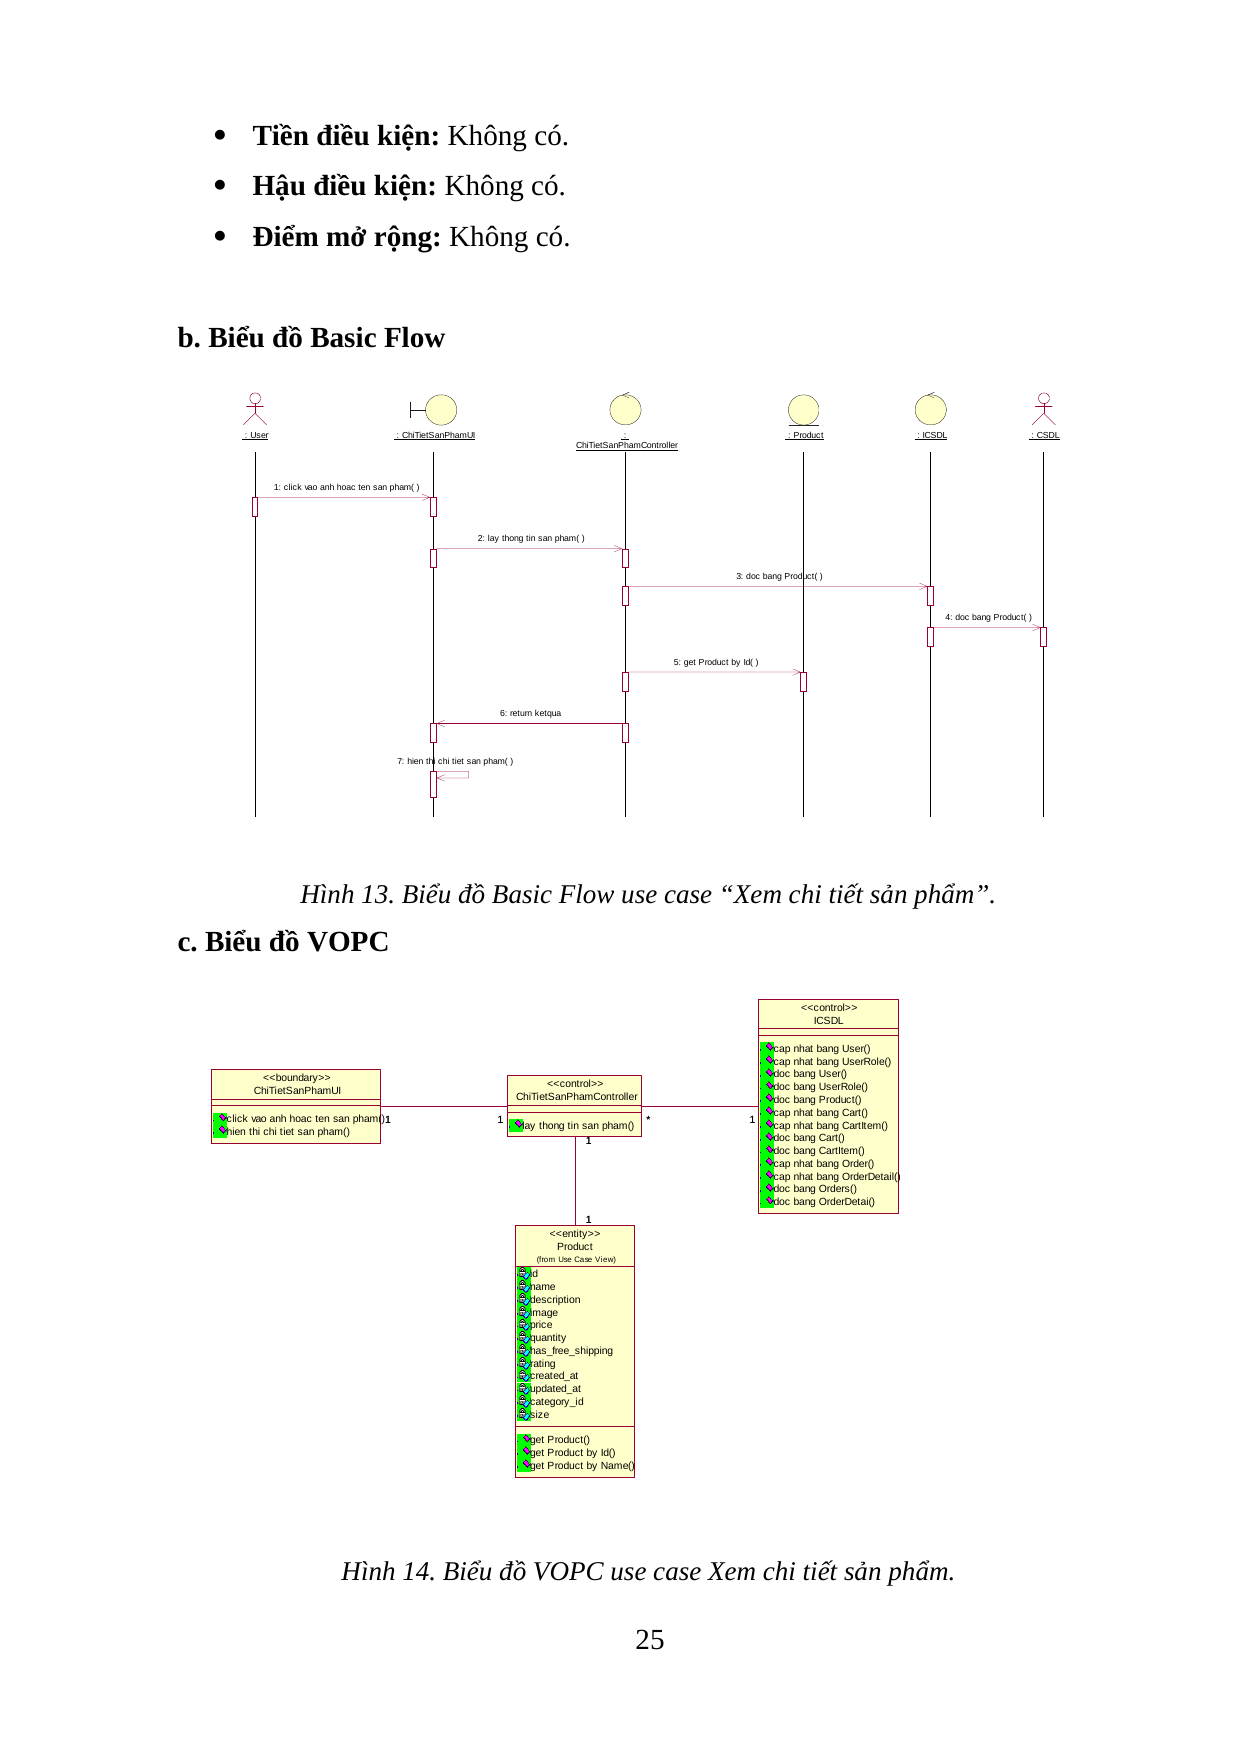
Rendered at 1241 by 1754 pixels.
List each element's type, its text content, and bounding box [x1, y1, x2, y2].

text Hình 14. Biểu đồ VOPC use case Xem chi tiết sản phẩm. [177, 1555, 1122, 1586]
list Hậu điều kiện: Không có. [215, 168, 1122, 202]
text c. Biểu đồ VOPC [177, 924, 1122, 958]
list Điểm mở rộng: Không có. [215, 219, 1122, 253]
text b. Biểu đồ Basic Flow [177, 320, 1122, 353]
list Tiền điều kiện: Không có. [215, 118, 1122, 152]
text Hình 13. Biểu đồ Basic Flow use case “Xem chi tiết sản phẩm”. [177, 878, 1122, 909]
